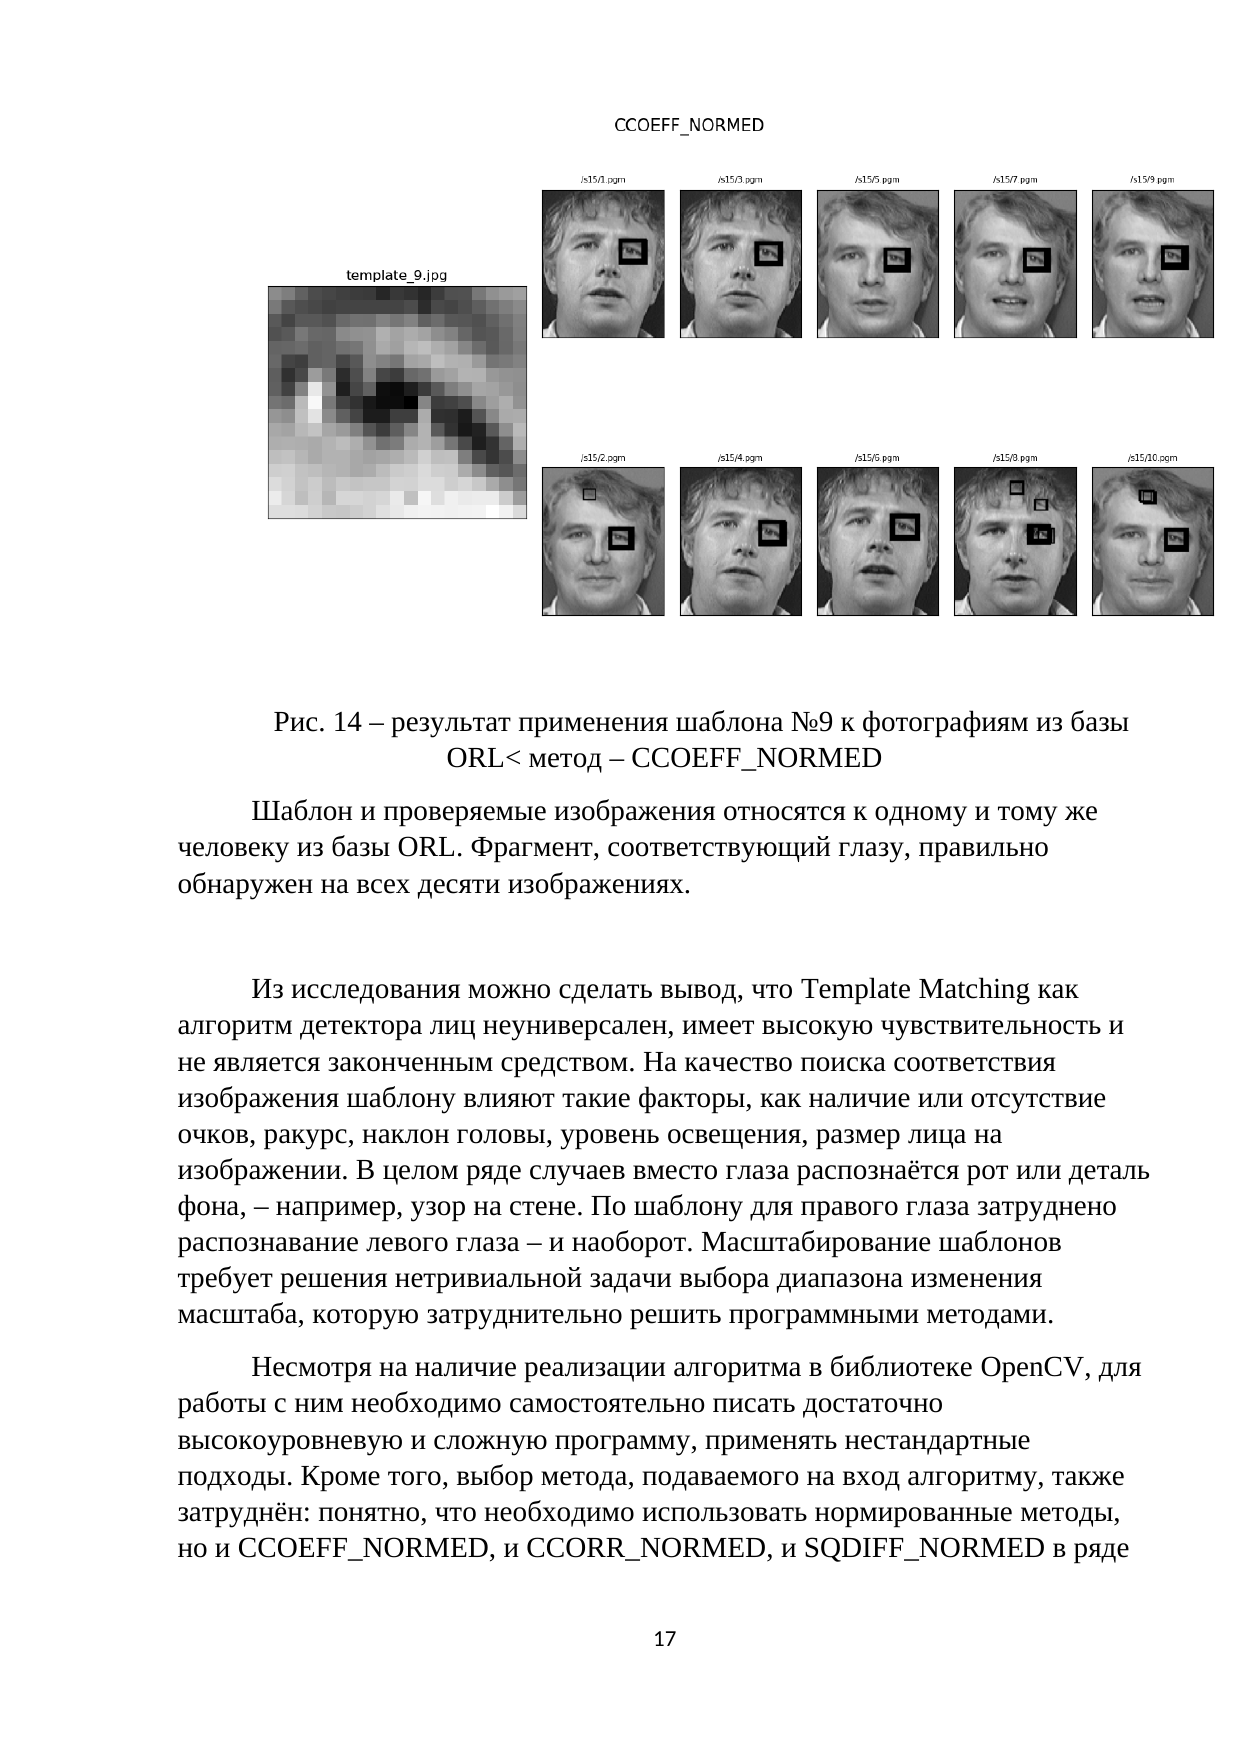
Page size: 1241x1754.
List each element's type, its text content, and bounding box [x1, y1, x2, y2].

picture [251, 118, 1225, 686]
text Рис. 14 – результат применения шаблона №9 к фотографиям из базы ORL< метод – CCOEFF_NORMED [177, 704, 1152, 774]
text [177, 1349, 1152, 1564]
text Шаблон и проверяемые изображения относятся к одному и тому же человеку из базы ORL. Фрагмент, соответствующий глазу, правильно обнаружен на всех десяти изображениях. [177, 793, 1152, 899]
text Из исследования можно сделать вывод, что Template Matching как алгоритм детектора лиц неуниверсален, имеет высокую чувствительность и не является законченным средством. На качество поиска соответствия изображения шаблону влияют такие факторы, как наличие или отсутствие очков, ракурс, наклон головы, уровень освещения, размер лица на изображении. В целом ряде случаев вместо глаза распознаётся рот или деталь фона, – например, узор на стене. По шаблону для правого глаза затруднено распознавание левого глаза – и наоборот. Масштабирование шаблонов требует решения нетривиальной задачи выбора диапазона изменения масштаба, которую затруднительно решить программными методами. [177, 971, 1152, 1330]
